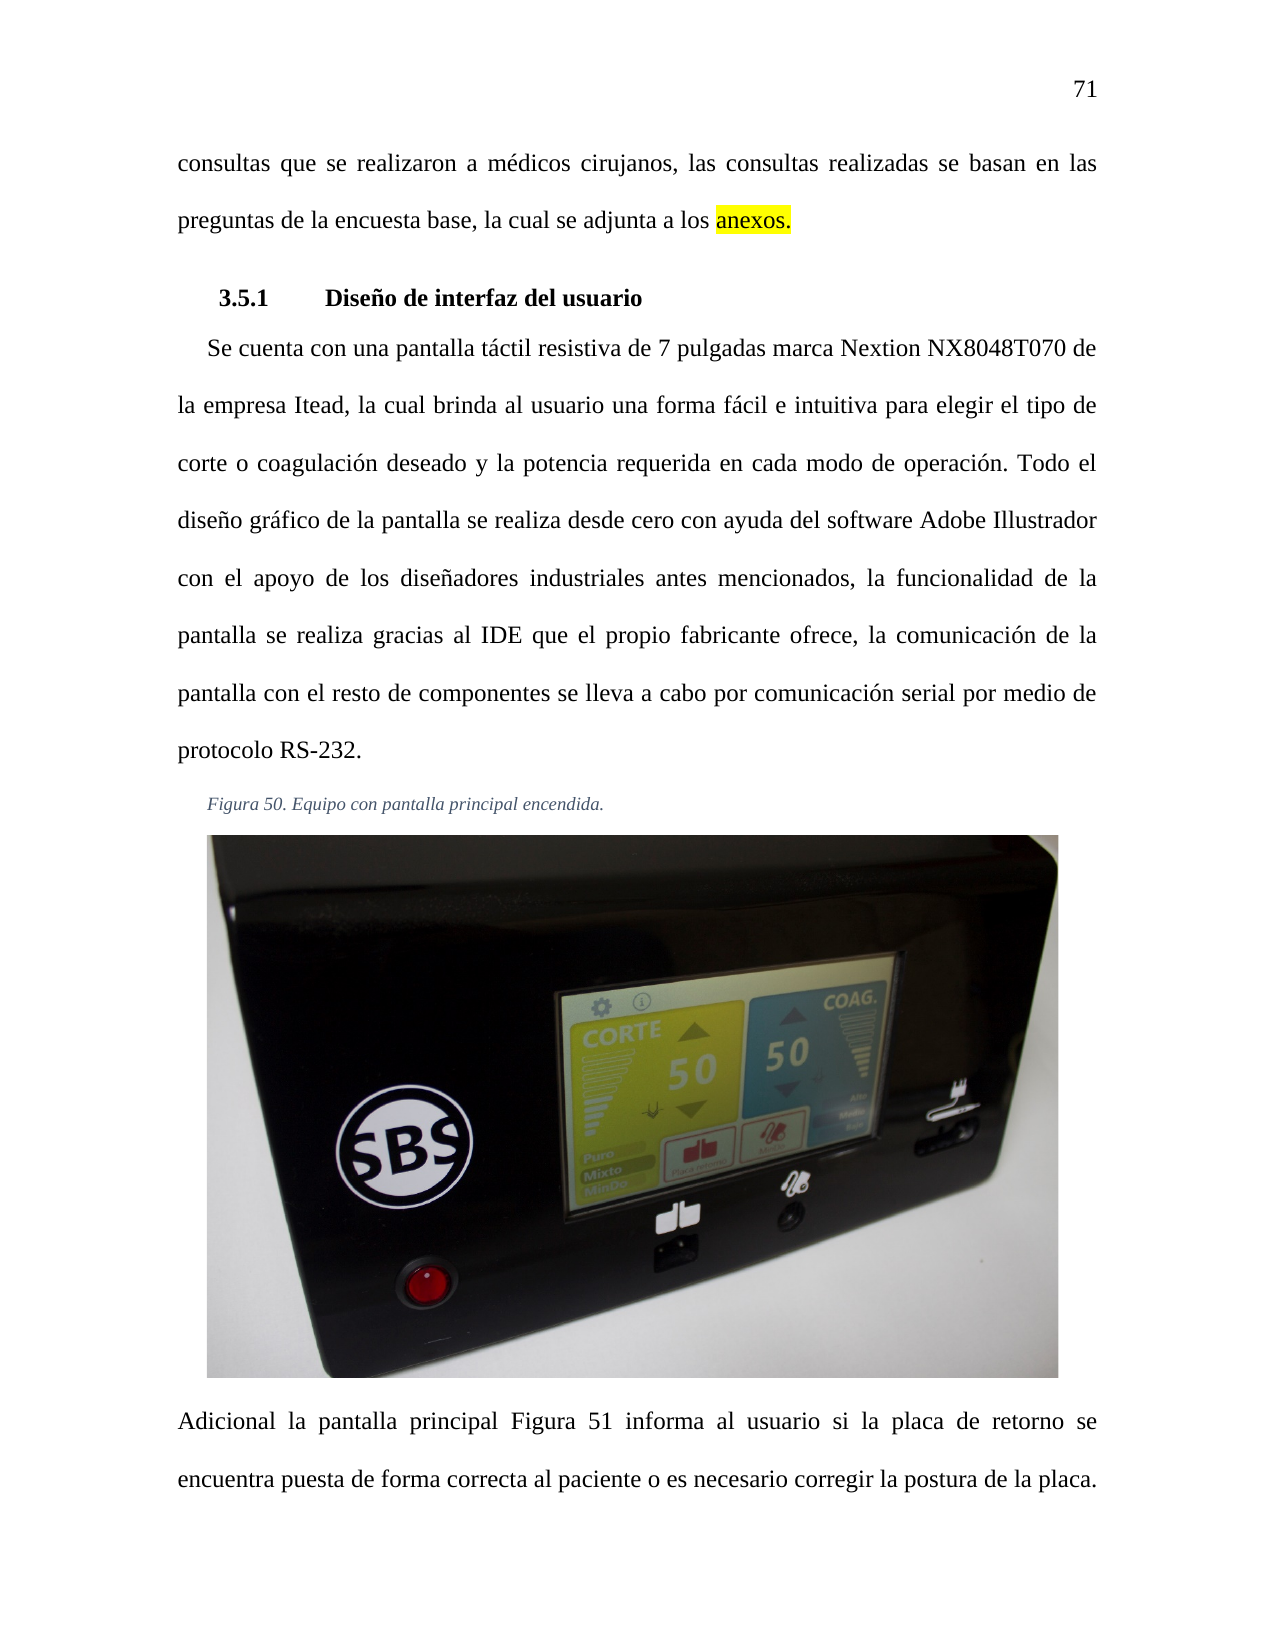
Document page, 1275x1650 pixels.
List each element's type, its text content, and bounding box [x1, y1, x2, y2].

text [177, 835, 1098, 1493]
text Figura 50. Equipo con pantalla principal encendida. [177, 793, 1098, 814]
picture [206, 835, 1059, 1378]
subtitle Diseño de interfaz del usuario [177, 283, 1098, 312]
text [177, 148, 1098, 234]
text Se cuenta con una pantalla táctil resistiva de 7 pulgadas marca Nextion NX8048T070 de la empresa Itead, la cual brinda al usuario una forma fácil e intuitiva para elegir el tipo de corte o coagulación deseado y la potencia requerida en cada modo de operación. Todo el diseño gráfico de la pantalla se realiza desde cero con ayuda del software Adobe Illustrador con el apoyo de los diseñadores industriales antes mencionados, la funcionalidad de la pantalla se realiza gracias al IDE que el propio fabricante ofrece, la comunicación de la pantalla con el resto de componentes se lleva a cabo por comunicación serial por medio de protocolo RS-232. [177, 333, 1098, 764]
